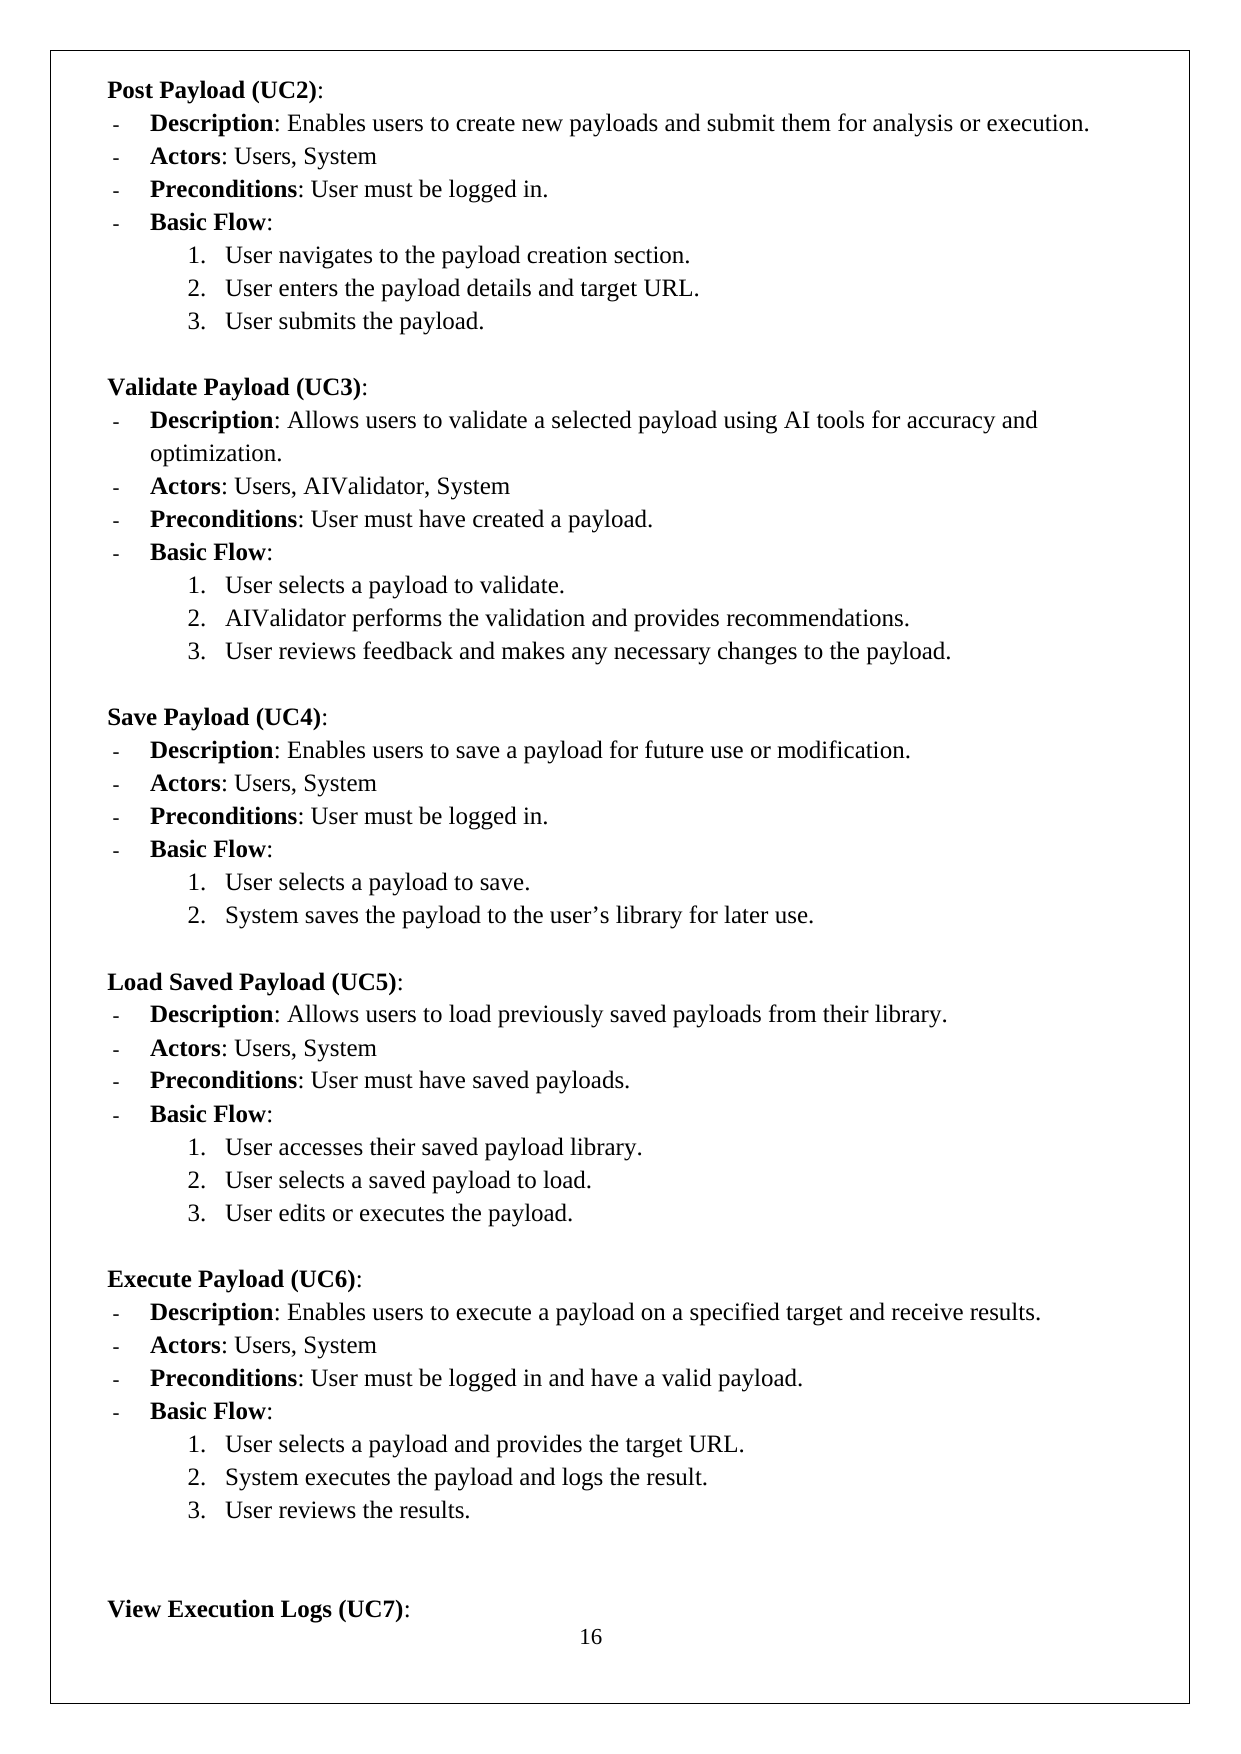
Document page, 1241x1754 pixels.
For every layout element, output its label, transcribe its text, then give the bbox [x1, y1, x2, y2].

list Basic Flow: [112, 537, 1165, 566]
list User selects a saved payload to load. [187, 1165, 1165, 1193]
list Basic Flow: [112, 1099, 1165, 1127]
list User reviews the results. [187, 1495, 1165, 1524]
list Preconditions: User must have saved payloads. [112, 1066, 1165, 1094]
text  Save Payload (UC4): [75, 702, 1165, 731]
list Actors: Users, System [112, 1033, 1165, 1061]
list Preconditions: User must have created a payload. [112, 504, 1165, 533]
list Basic Flow: [112, 207, 1165, 236]
text  Load Saved Payload (UC5): [75, 967, 1165, 995]
list System executes the payload and logs the result. [187, 1462, 1165, 1491]
text  Validate Payload (UC3): [75, 372, 1165, 401]
list Description: Allows users to load previously saved payloads from their library. [112, 999, 1165, 1028]
list Actors: Users, System [112, 1330, 1165, 1358]
list User submits the payload. [187, 306, 1165, 335]
list Actors: Users, System [112, 768, 1165, 797]
list Description: Allows users to validate a selected payload using AI tools for accuracy and optimization. [112, 405, 1165, 467]
list User selects a payload to save. [187, 867, 1165, 896]
list User selects a payload to validate. [187, 570, 1165, 599]
list Preconditions: User must be logged in and have a valid payload. [112, 1363, 1165, 1392]
list Description: Enables users to save a payload for future use or modification. [112, 735, 1165, 764]
list AIValidator performs the validation and provides recommendations. [187, 603, 1165, 632]
list Preconditions: User must be logged in. [112, 801, 1165, 830]
list User edits or executes the payload. [187, 1198, 1165, 1226]
list User navigates to the payload creation section. [187, 240, 1165, 269]
list User enters the payload details and target URL. [187, 273, 1165, 302]
list User selects a payload and provides the target URL. [187, 1429, 1165, 1458]
text  Execute Payload (UC6): [75, 1264, 1165, 1292]
list User reviews feedback and makes any necessary changes to the payload. [187, 636, 1165, 665]
list Basic Flow: [112, 1396, 1165, 1424]
list User accesses their saved payload library. [187, 1132, 1165, 1160]
list System saves the payload to the user’s library for later use. [187, 901, 1165, 929]
list Basic Flow: [112, 834, 1165, 863]
list Description: Enables users to execute a payload on a specified target and receive results. [112, 1297, 1165, 1326]
list Actors: Users, System [112, 141, 1165, 170]
text  View Execution Logs (UC7): [75, 1594, 1165, 1623]
list Preconditions: User must be logged in. [112, 174, 1165, 203]
list Description: Enables users to create new payloads and submit them for analysis or execution. [112, 108, 1165, 137]
list Actors: Users, AIValidator, System [112, 471, 1165, 500]
text  Post Payload (UC2): [75, 75, 1165, 104]
